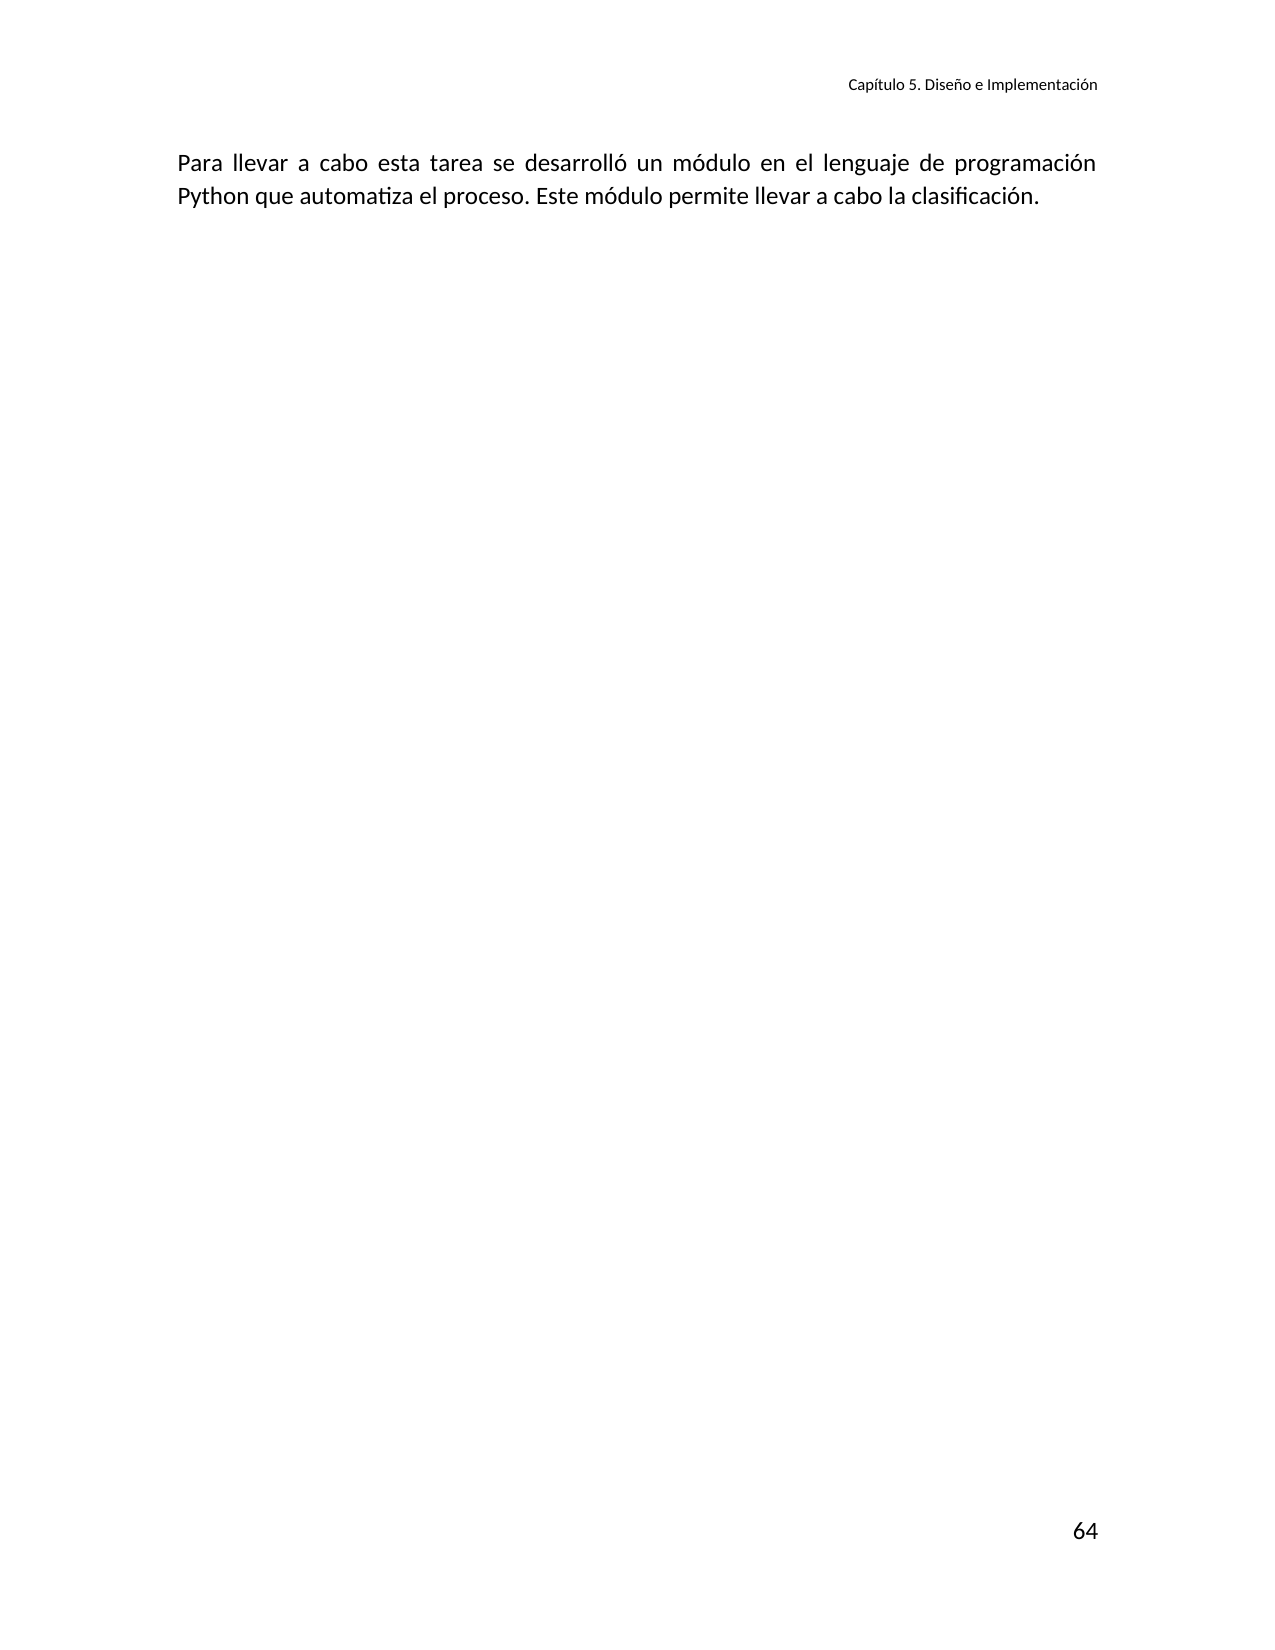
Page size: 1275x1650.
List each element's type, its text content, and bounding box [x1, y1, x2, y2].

text Para llevar a cabo esta tarea se desarrolló un módulo en el lenguaje de programación Python que automatiza el proceso. Este módulo permite llevar a cabo la clasificación. [177, 148, 1098, 211]
